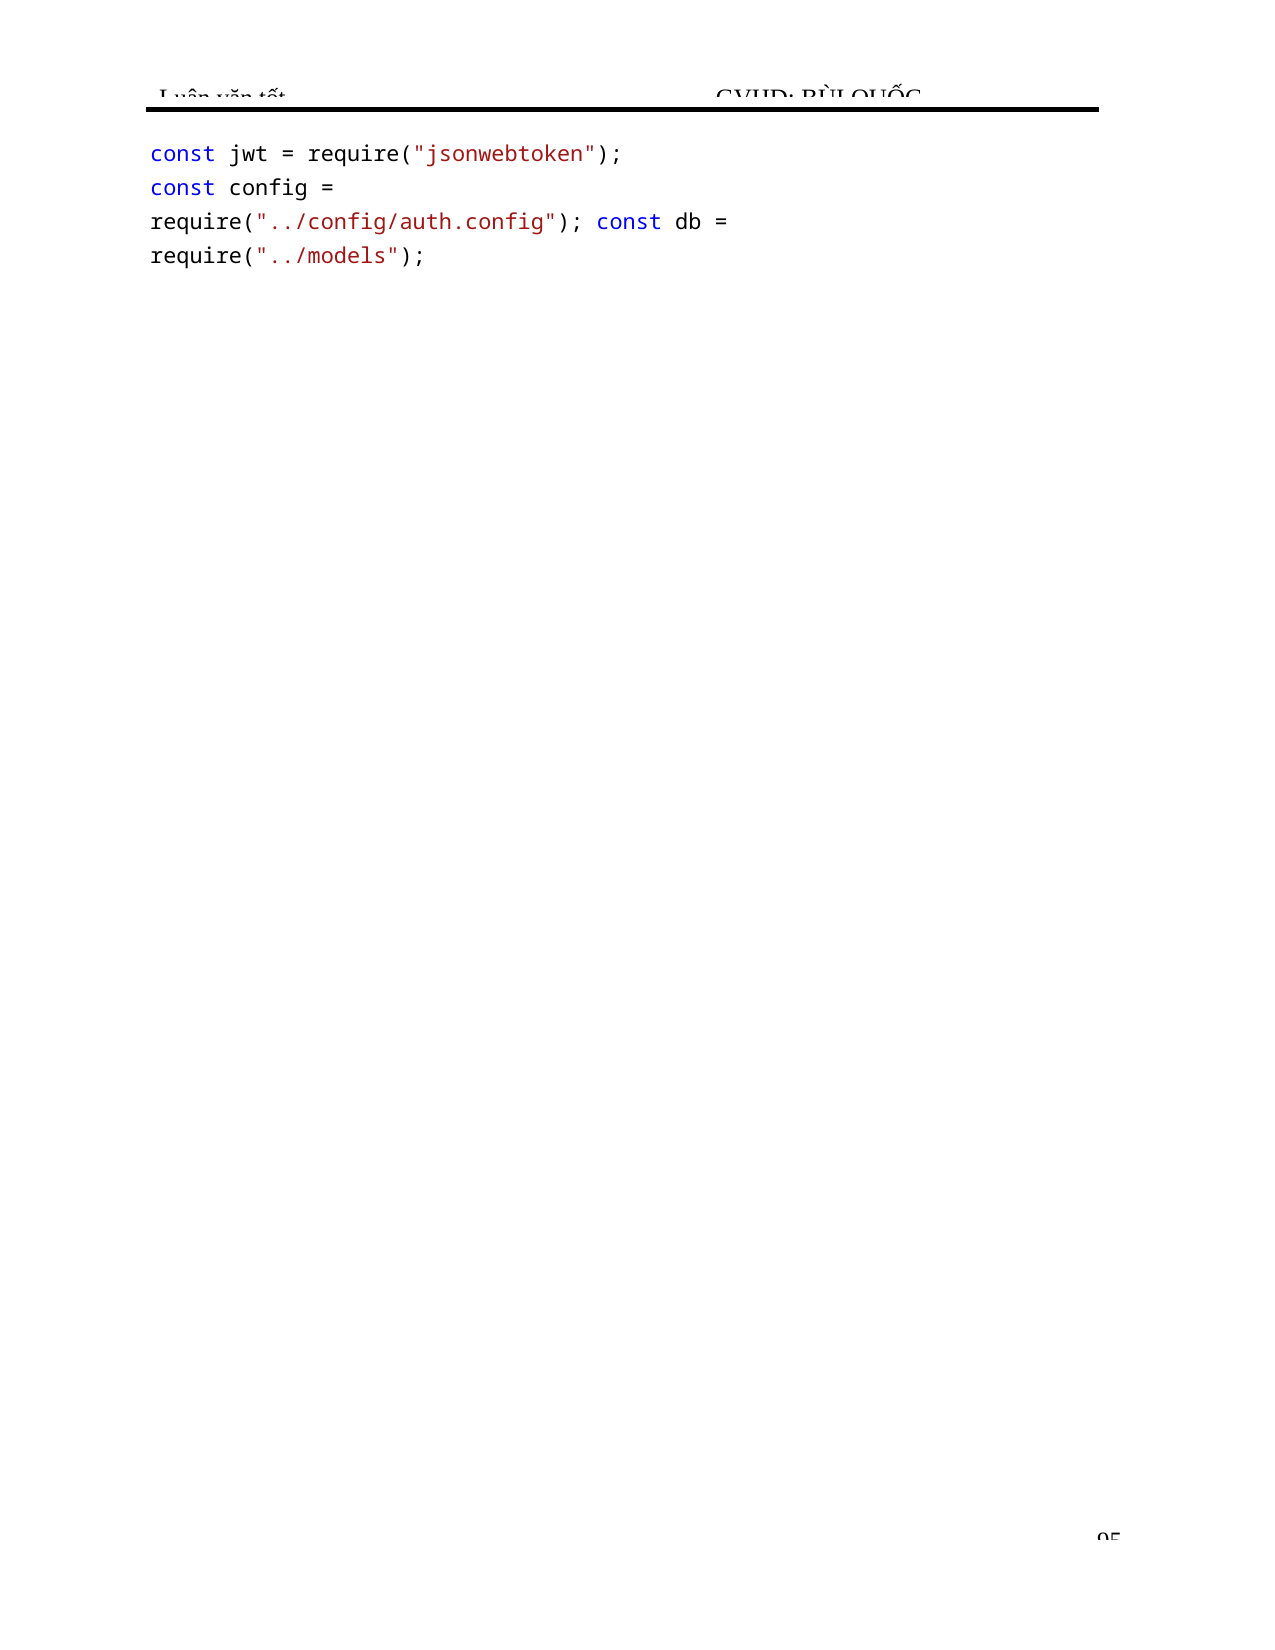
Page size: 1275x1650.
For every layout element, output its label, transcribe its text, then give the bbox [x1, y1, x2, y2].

text const config = require("../config/auth.config"); const db = require("../models"); [150, 172, 741, 270]
text const jwt = require("jsonwebtoken"); [150, 137, 1173, 167]
